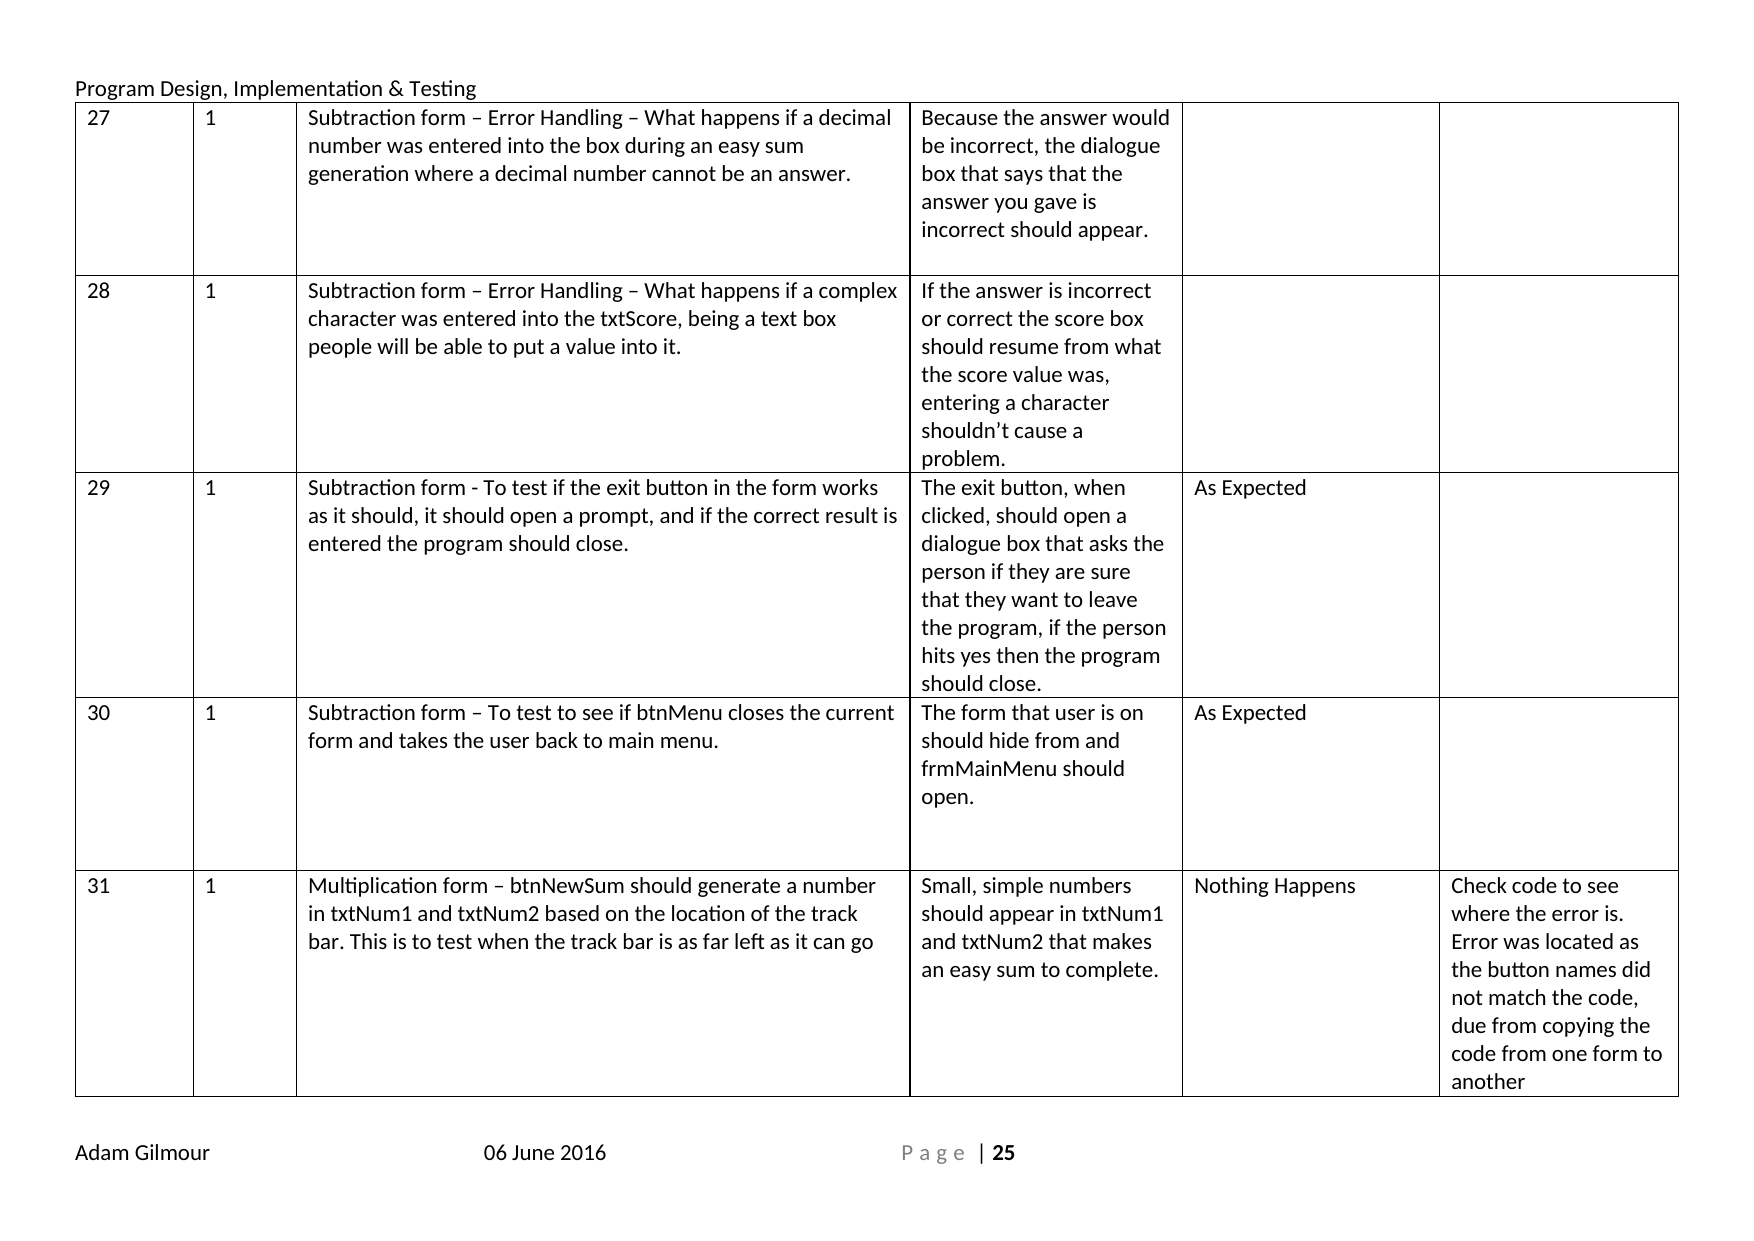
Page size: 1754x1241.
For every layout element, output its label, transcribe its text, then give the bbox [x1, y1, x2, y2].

table_cell [1183, 103, 1439, 275]
table_cell 1 [194, 698, 296, 870]
table_cell If the answer is incorrect or correct the score box should resume from what the score value was, entering a character shouldn’t cause a problem. [911, 276, 1182, 472]
table_cell Subtraction form – To test to see if btnMenu closes the current form and takes the user back to main menu. [297, 698, 909, 870]
table_cell [1440, 276, 1678, 472]
table_cell Subtraction form – Error Handling – What happens if a complex character was entered into the txtScore, being a text box people will be able to put a value into it. [297, 276, 909, 472]
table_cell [911, 103, 1182, 275]
table_cell [1183, 276, 1439, 472]
table_cell 1 [194, 276, 296, 472]
table_cell The form that user is on should hide from and frmMainMenu should open. [911, 698, 1182, 870]
table_cell 29 [76, 473, 193, 697]
table_cell [1440, 698, 1678, 870]
table_cell 30 [76, 698, 193, 870]
table_cell The exit button, when clicked, should open a dialogue box that asks the person if they are sure that they want to leave the program, if the person hits yes then the program should close. [911, 473, 1182, 697]
table_cell 1 [194, 103, 296, 275]
table_cell Subtraction form – Error Handling – What happens if a decimal number was entered into the box during an easy sum generation where a decimal number cannot be an answer. [297, 103, 909, 275]
table_cell 1 [194, 473, 296, 697]
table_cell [297, 871, 909, 1096]
table_cell [1440, 103, 1678, 275]
table_cell As Expected [1183, 473, 1439, 697]
table_cell Subtraction form - To test if the exit button in the form works as it should, it should open a prompt, and if the correct result is entered the program should close. [297, 473, 909, 697]
table_cell As Expected [1183, 698, 1439, 870]
table_cell [1440, 473, 1678, 697]
table_cell Nothing Happens [1183, 871, 1439, 1096]
table_cell 28 [76, 276, 193, 472]
table_cell 1 [194, 871, 296, 1096]
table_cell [911, 871, 1182, 1096]
table_cell 27 [76, 103, 193, 275]
table_cell 31 [76, 871, 193, 1096]
